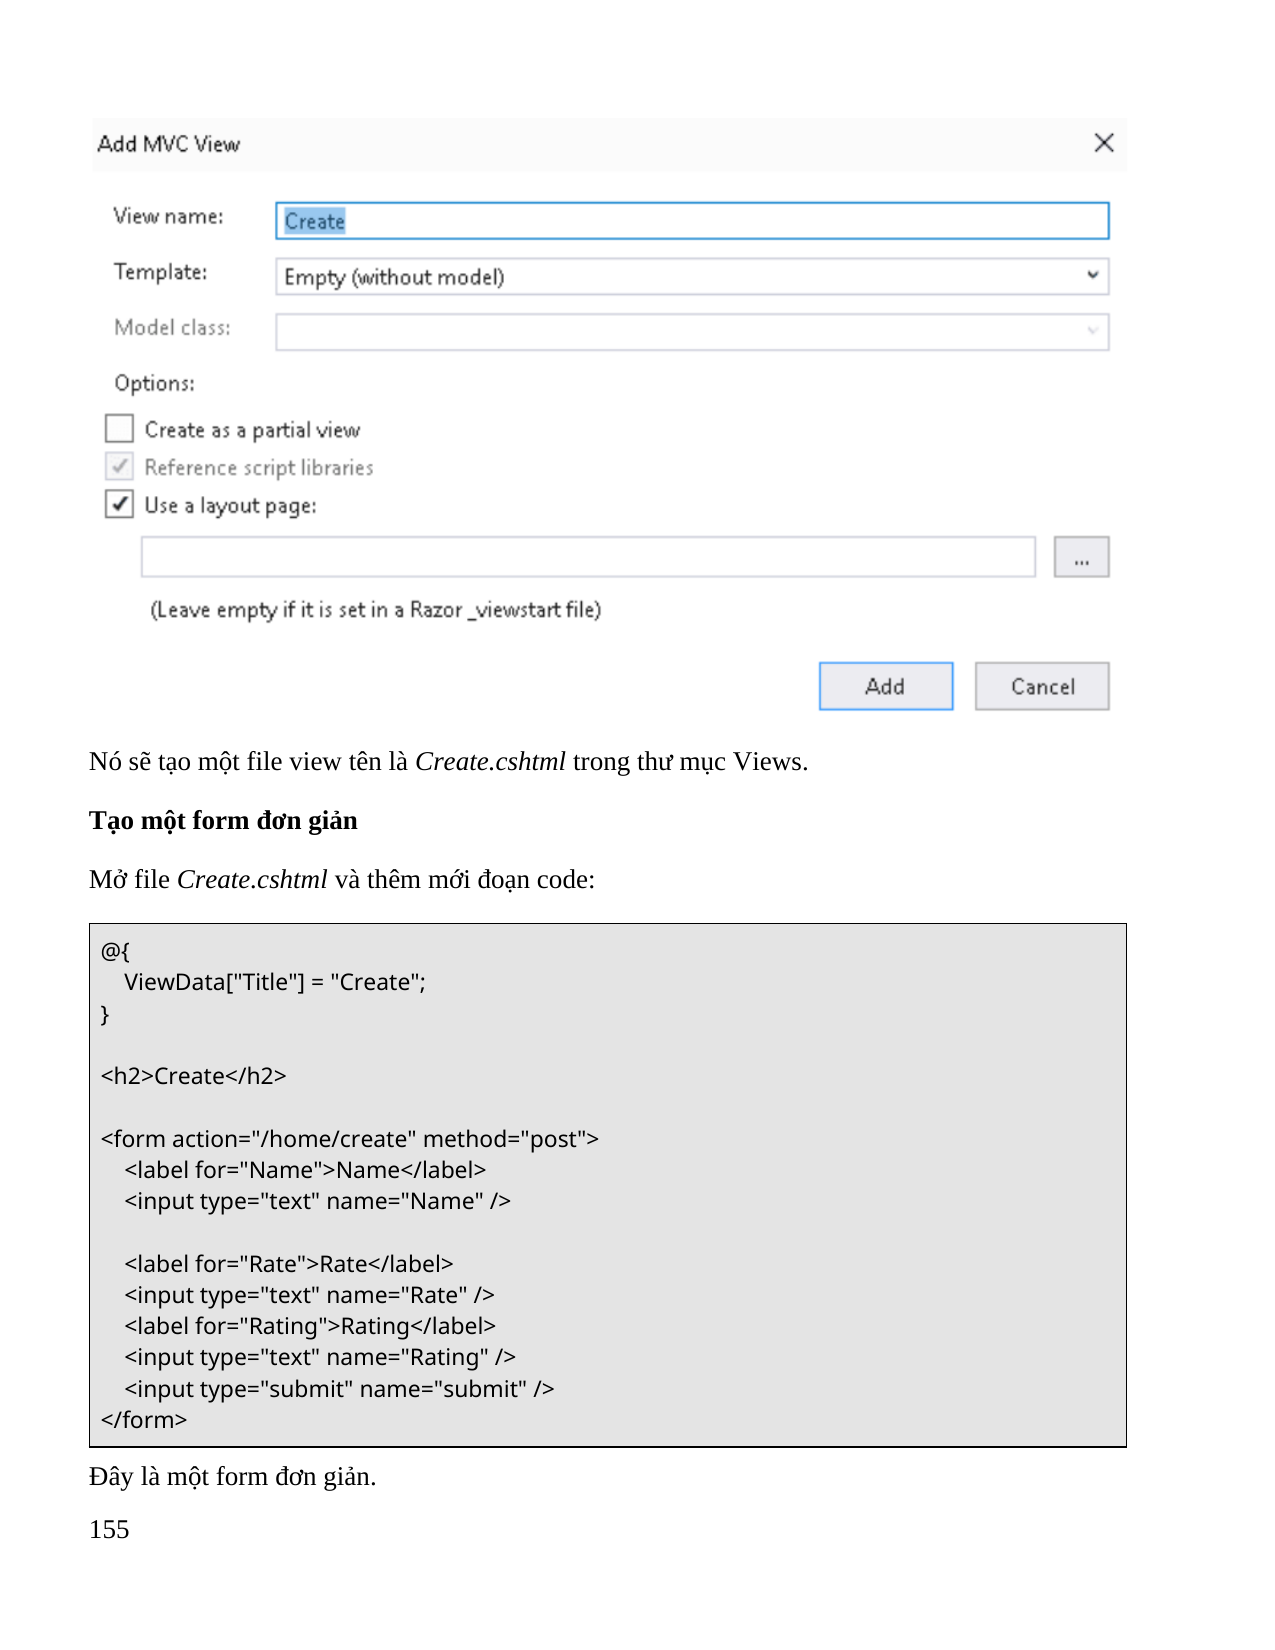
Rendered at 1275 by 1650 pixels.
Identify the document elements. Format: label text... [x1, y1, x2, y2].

picture [88, 118, 1128, 718]
table_header @{ ViewData["Title"] = "Create"; } <h2>Create</h2> <form action="/home/create" method="post"> <label for="Name">Name</label> <input type="text" name="Name" /> <label for="Rate">Rate</label> <input type="text" name="Rate" /> <label for="Rating">Rating</label> <input type="text" name="Rating" /> <input type="submit" name="submit" /> </form> [90, 924, 1126, 1446]
text Tạo một form đơn giản [89, 804, 1127, 836]
text Đây là một form đơn giản. [89, 1460, 1127, 1491]
text Mở file Create.cshtml và thêm mới đoạn code: [89, 864, 1127, 895]
text Nó sẽ tạo một file view tên là Create.cshtml trong thư mục Views. [89, 745, 1127, 776]
